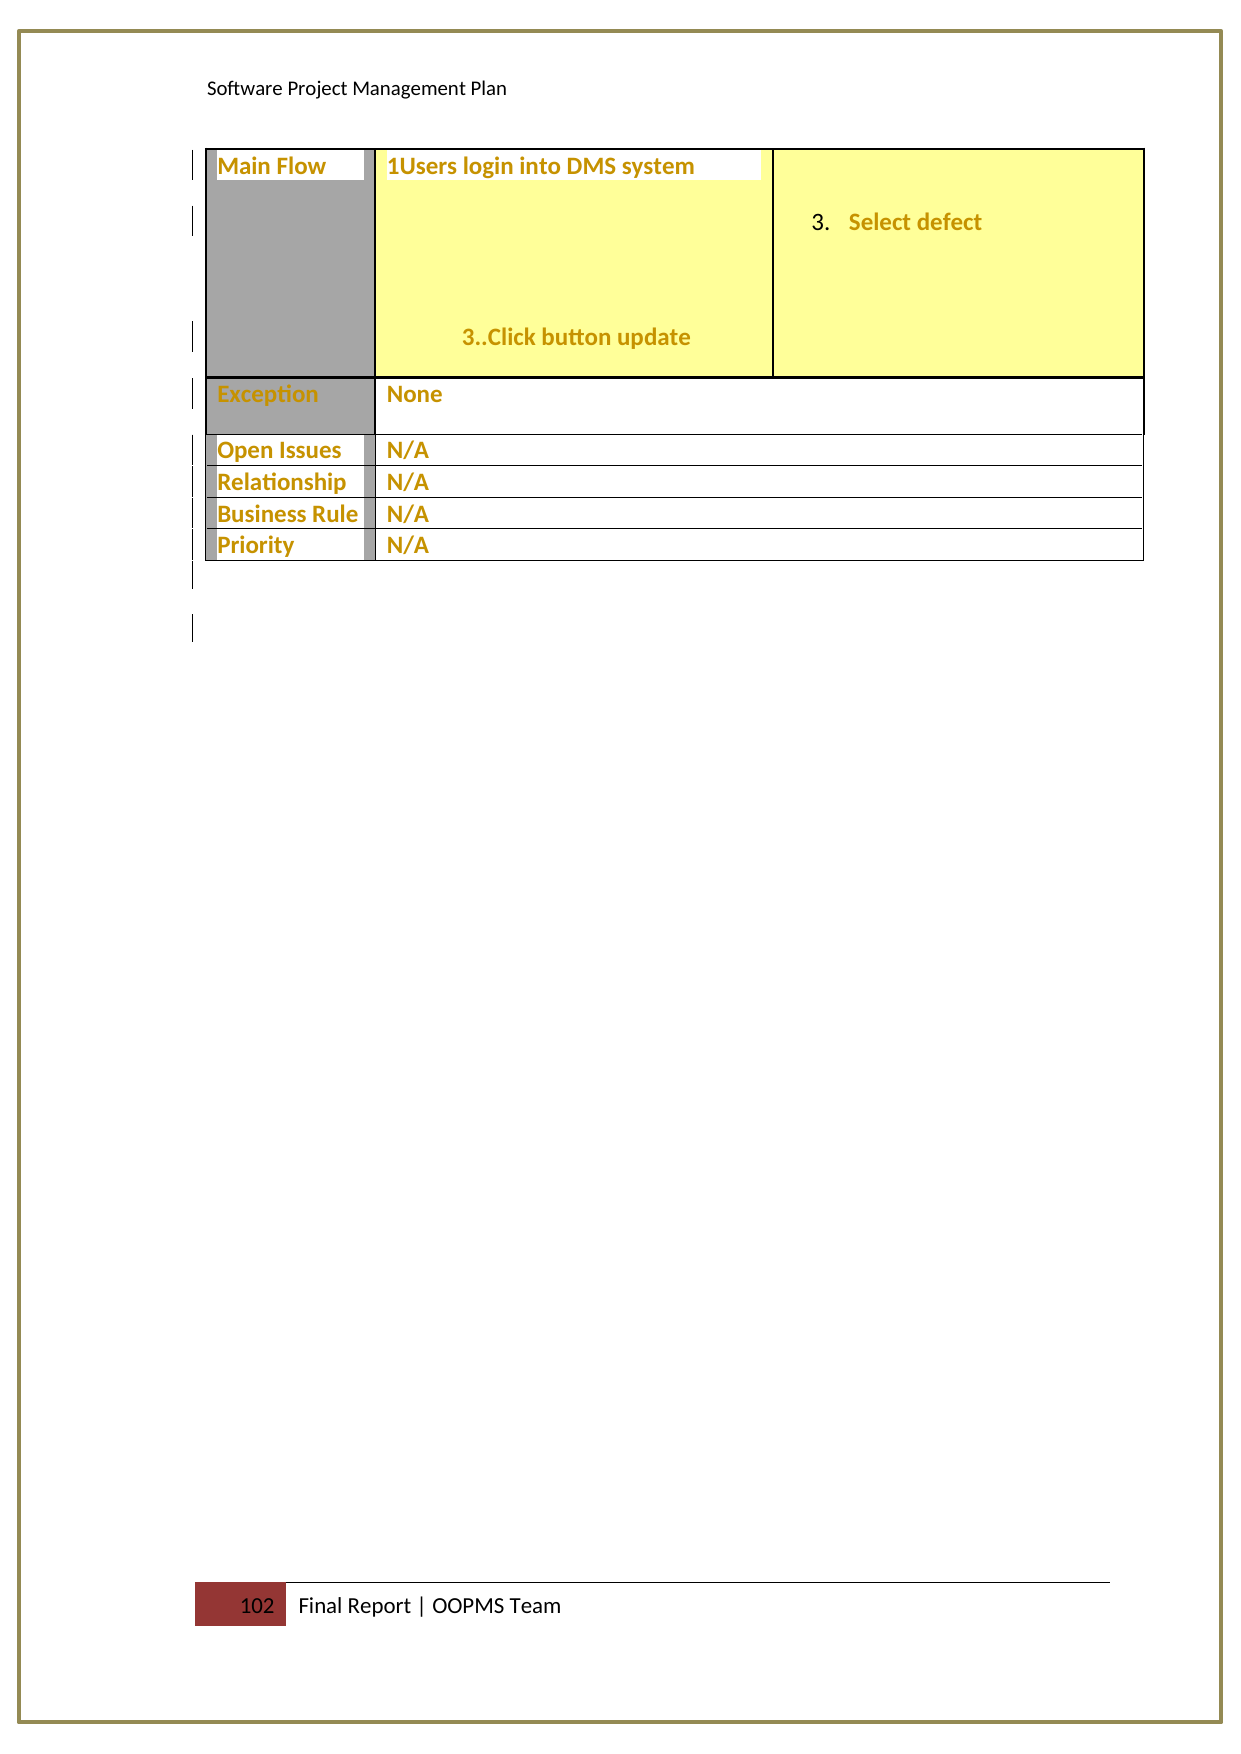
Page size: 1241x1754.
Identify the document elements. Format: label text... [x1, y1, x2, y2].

table_cell None [376, 379, 1143, 434]
table_cell Exception [207, 379, 374, 434]
table_cell 1Users login into DMS system 3..Click button update [376, 150, 772, 376]
table_cell Main Flow [207, 150, 374, 376]
table_cell Select defect [774, 150, 1143, 376]
